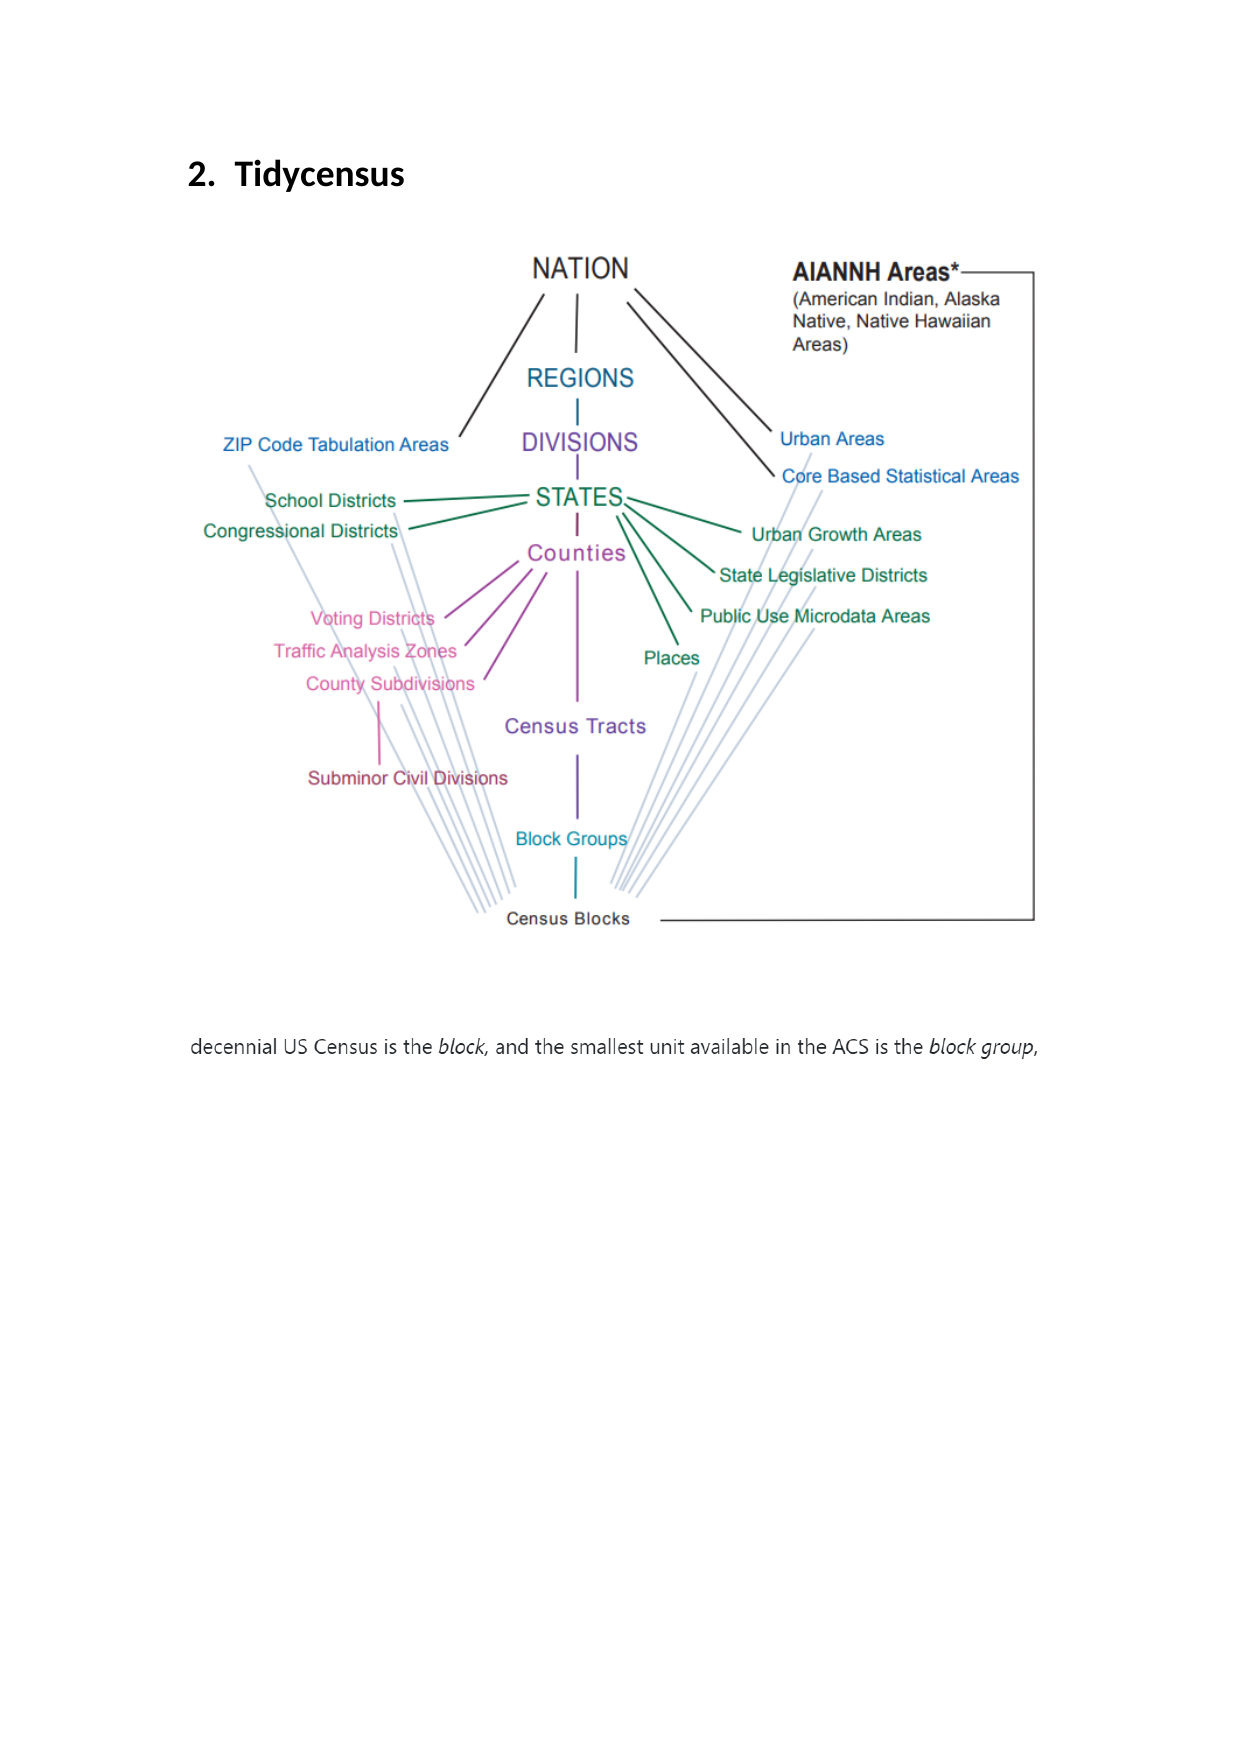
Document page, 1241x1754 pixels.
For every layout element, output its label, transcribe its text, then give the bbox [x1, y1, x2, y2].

subtitle Tidycensus [187, 150, 1053, 196]
picture [187, 1030, 1052, 1066]
picture [187, 226, 1055, 970]
